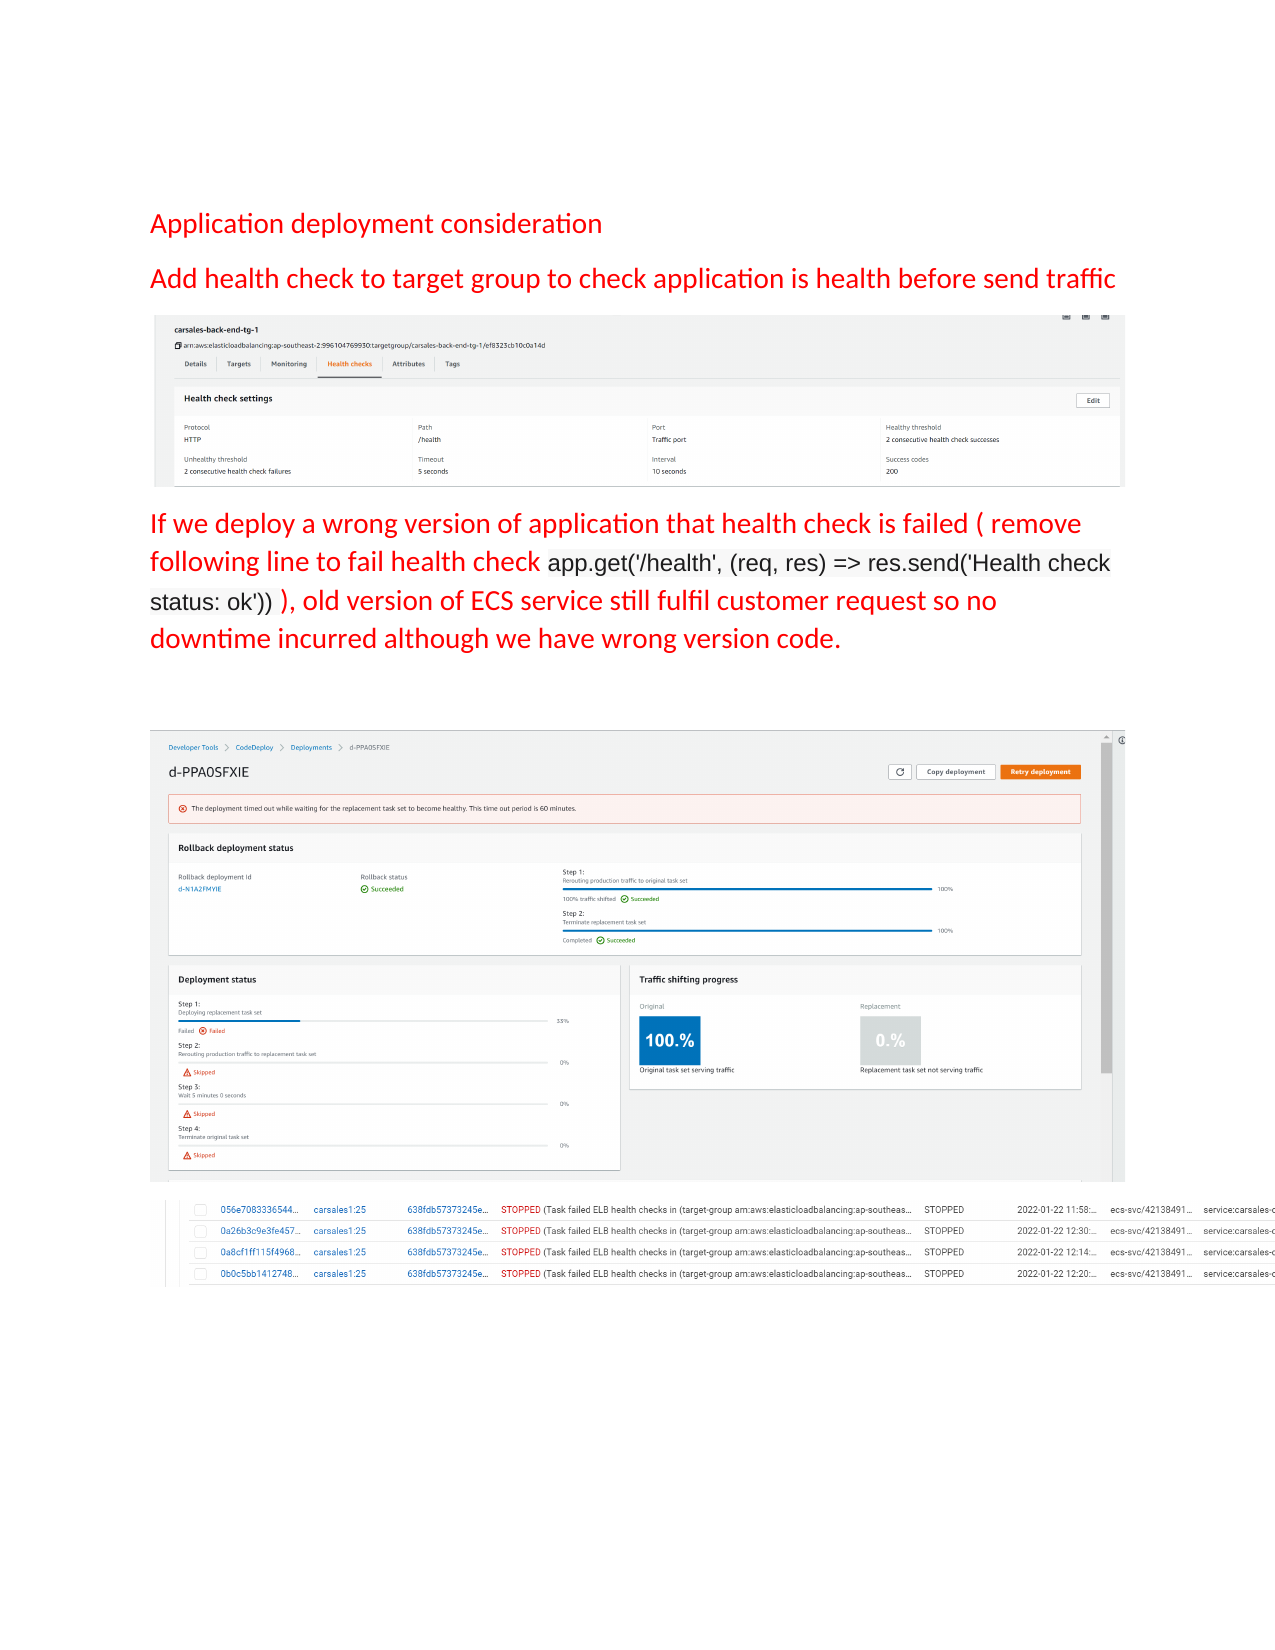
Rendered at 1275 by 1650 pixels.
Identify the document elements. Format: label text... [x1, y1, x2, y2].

picture [150, 315, 1125, 487]
text If we deploy a wrong version of application that health check is failed ( remove following line to fail health check app.get('/health', (req, res) => res.send('Health check status: ok')) ), old version of ECS service still fulfil customer request so no downtime incurred although we have wrong version code. [150, 505, 1125, 656]
picture [150, 730, 1125, 1182]
picture [150, 1200, 1275, 1287]
text Application deployment consideration [150, 205, 1125, 241]
text Add health check to target group to check application is health before send traffic [150, 260, 1125, 296]
